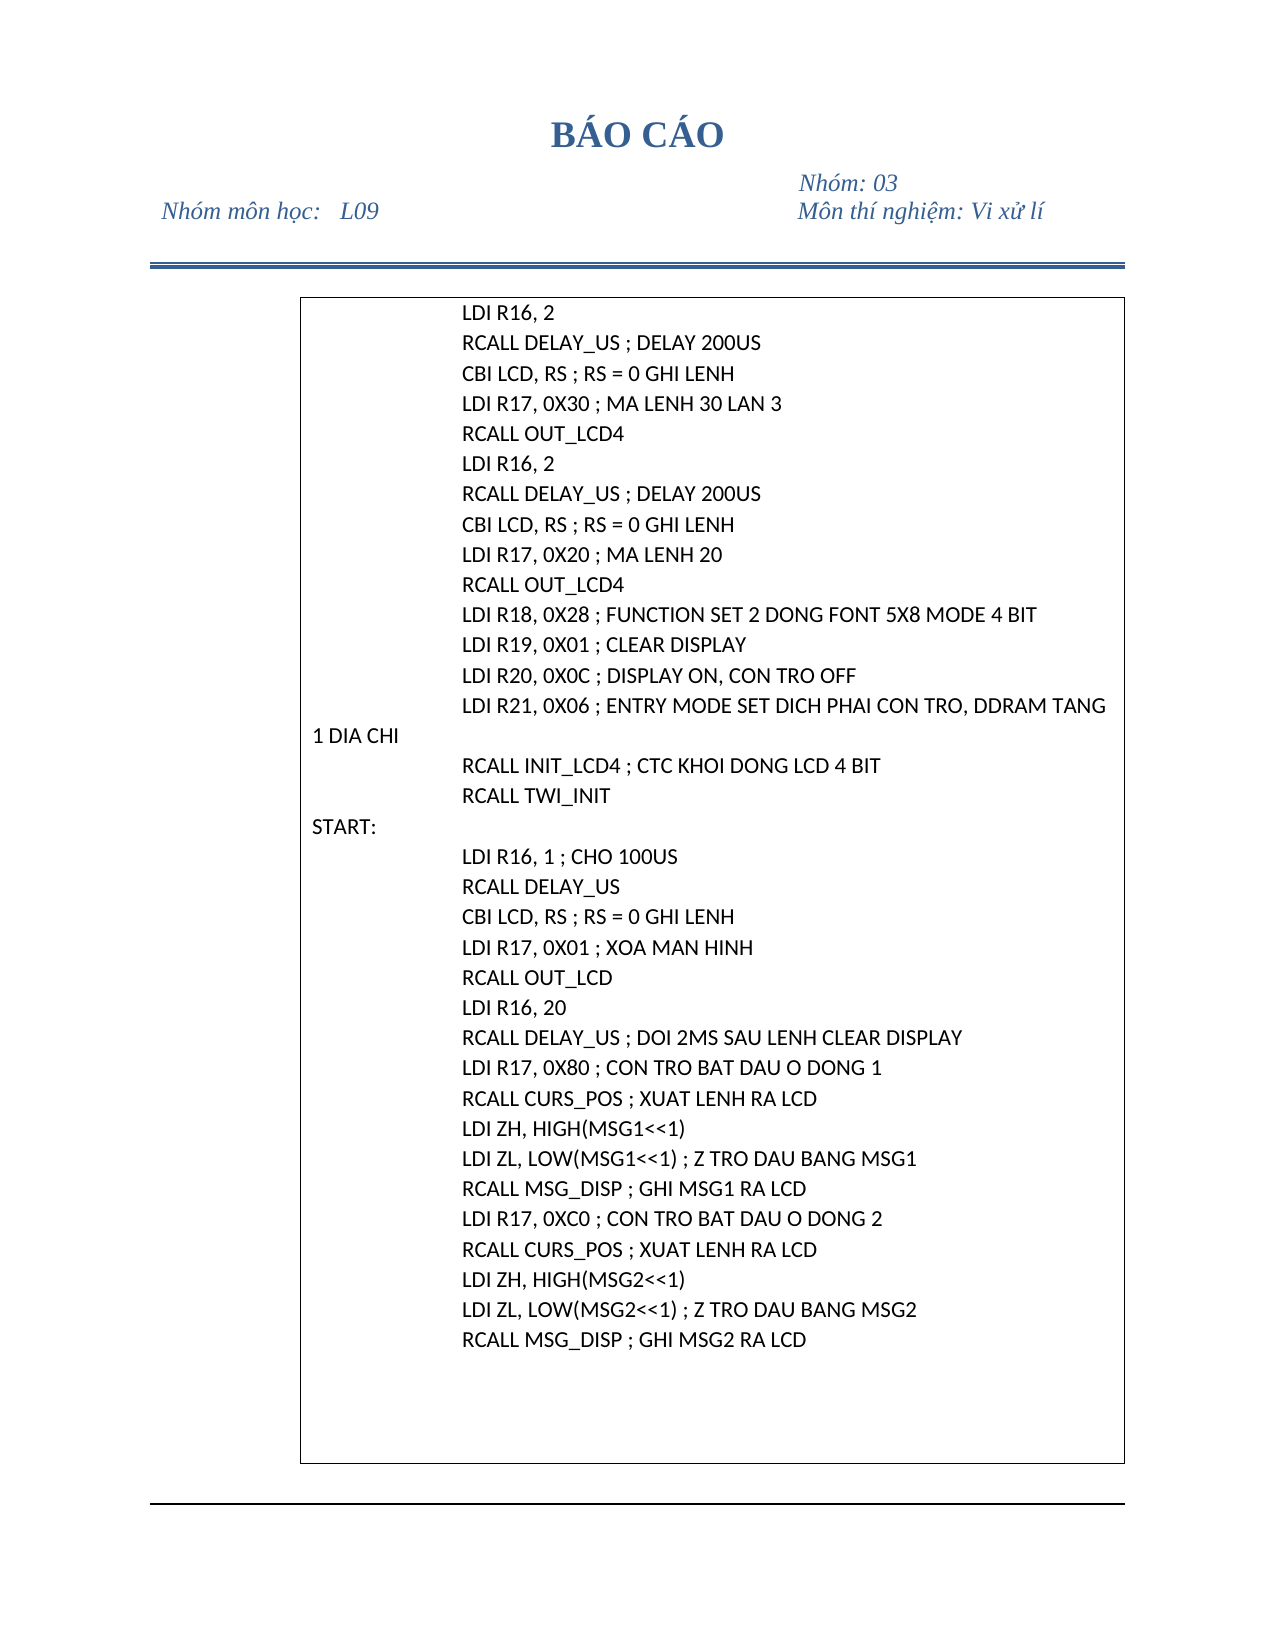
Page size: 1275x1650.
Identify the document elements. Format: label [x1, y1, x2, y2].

table_header [301, 298, 1124, 1463]
